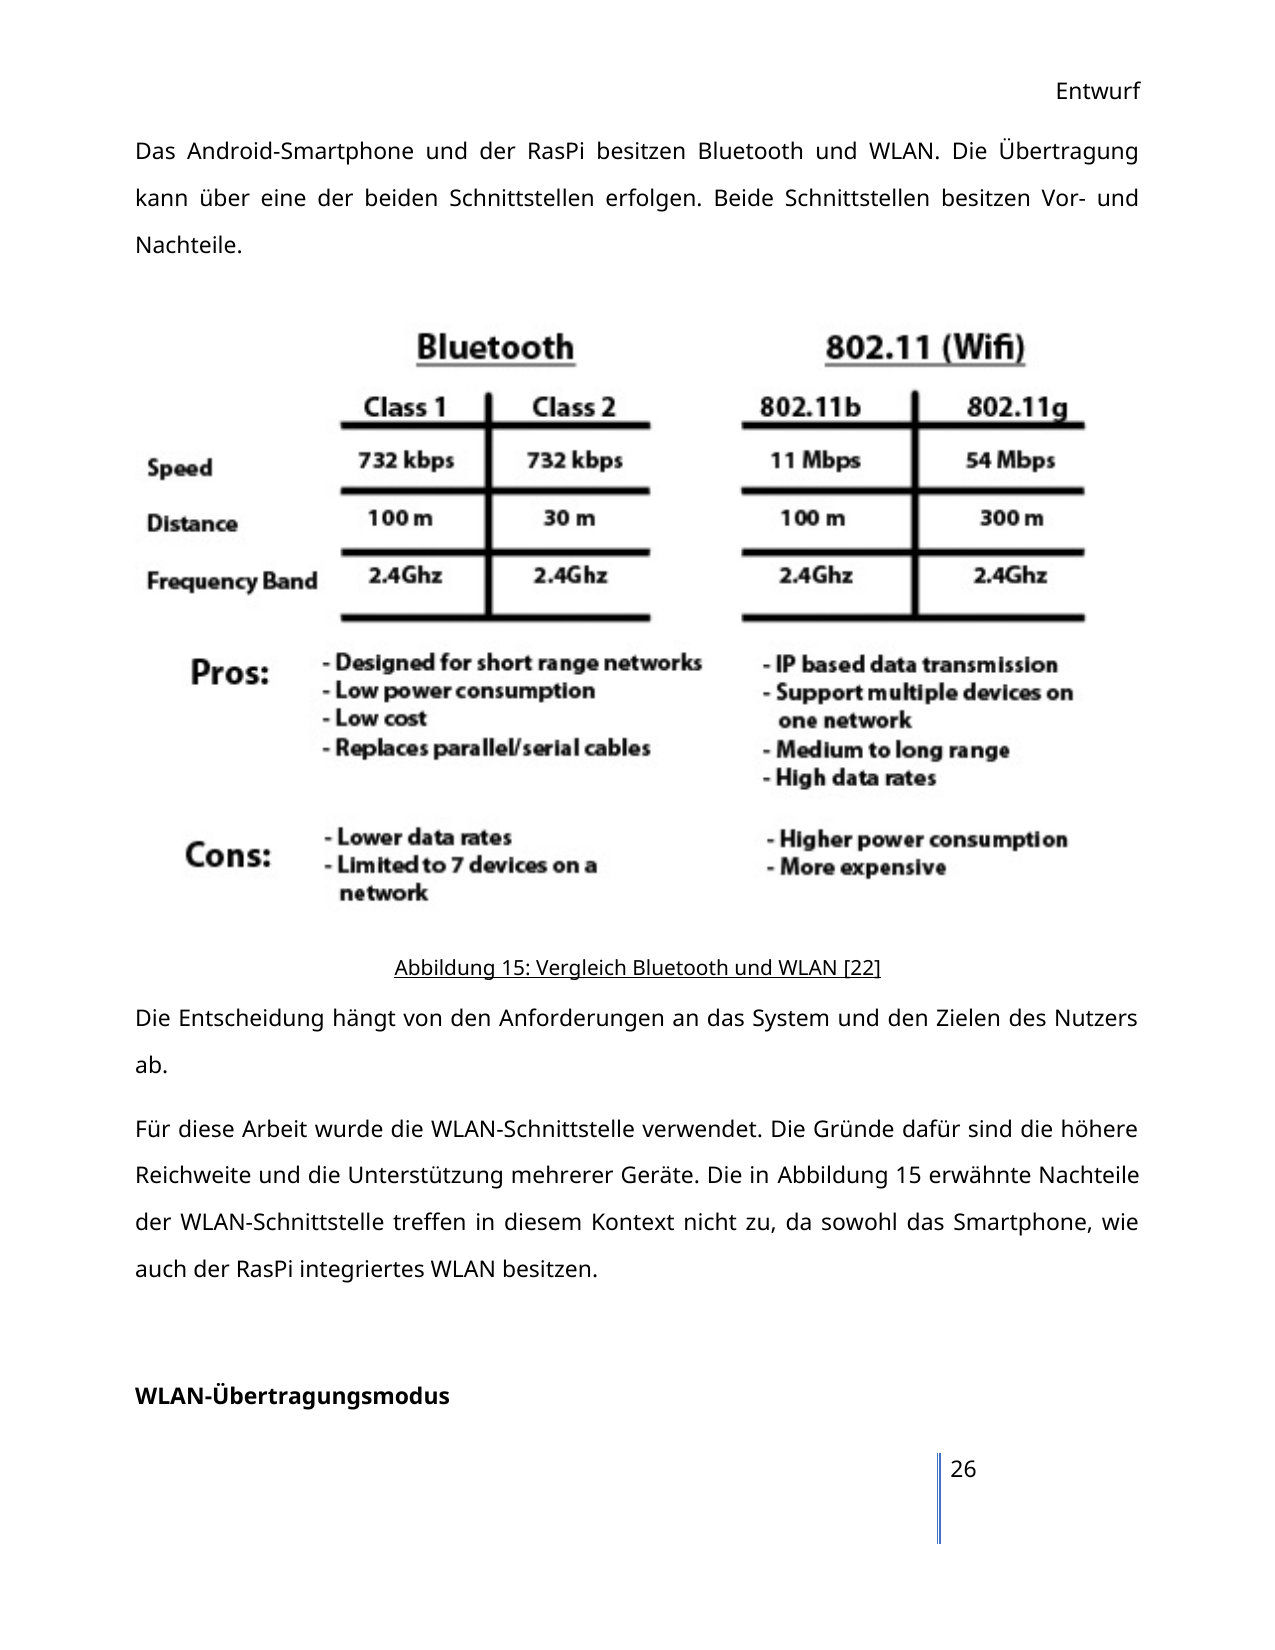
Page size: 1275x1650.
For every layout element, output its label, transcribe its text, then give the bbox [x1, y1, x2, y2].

text Das Android-Smartphone und der RasPi besitzen Bluetooth und WLAN. Die Übertragung kann über eine der beiden Schnittstellen erfolgen. Beide Schnittstellen besitzen Vor- und Nachteile. [135, 135, 1140, 260]
picture [135, 292, 1107, 921]
text Für diese Arbeit wurde die WLAN-Schnittstelle verwendet. Die Gründe dafür sind die höhere Reichweite und die Unterstützung mehrerer Geräte. Die in Abbildung 15 erwähnte Nachteile der WLAN-Schnittstelle treffen in diesem Kontext nicht zu, da sowohl das Smartphone, wie auch der RasPi integriertes WLAN besitzen. [135, 1113, 1140, 1284]
text Die Entscheidung hängt von den Anforderungen an das System und den Zielen des Nutzers ab. [135, 1002, 1140, 1080]
text Abbildung 15: Vergleich Bluetooth und WLAN [135, 953, 1140, 981]
text WLAN-Übertragungsmodus [135, 1380, 1140, 1412]
